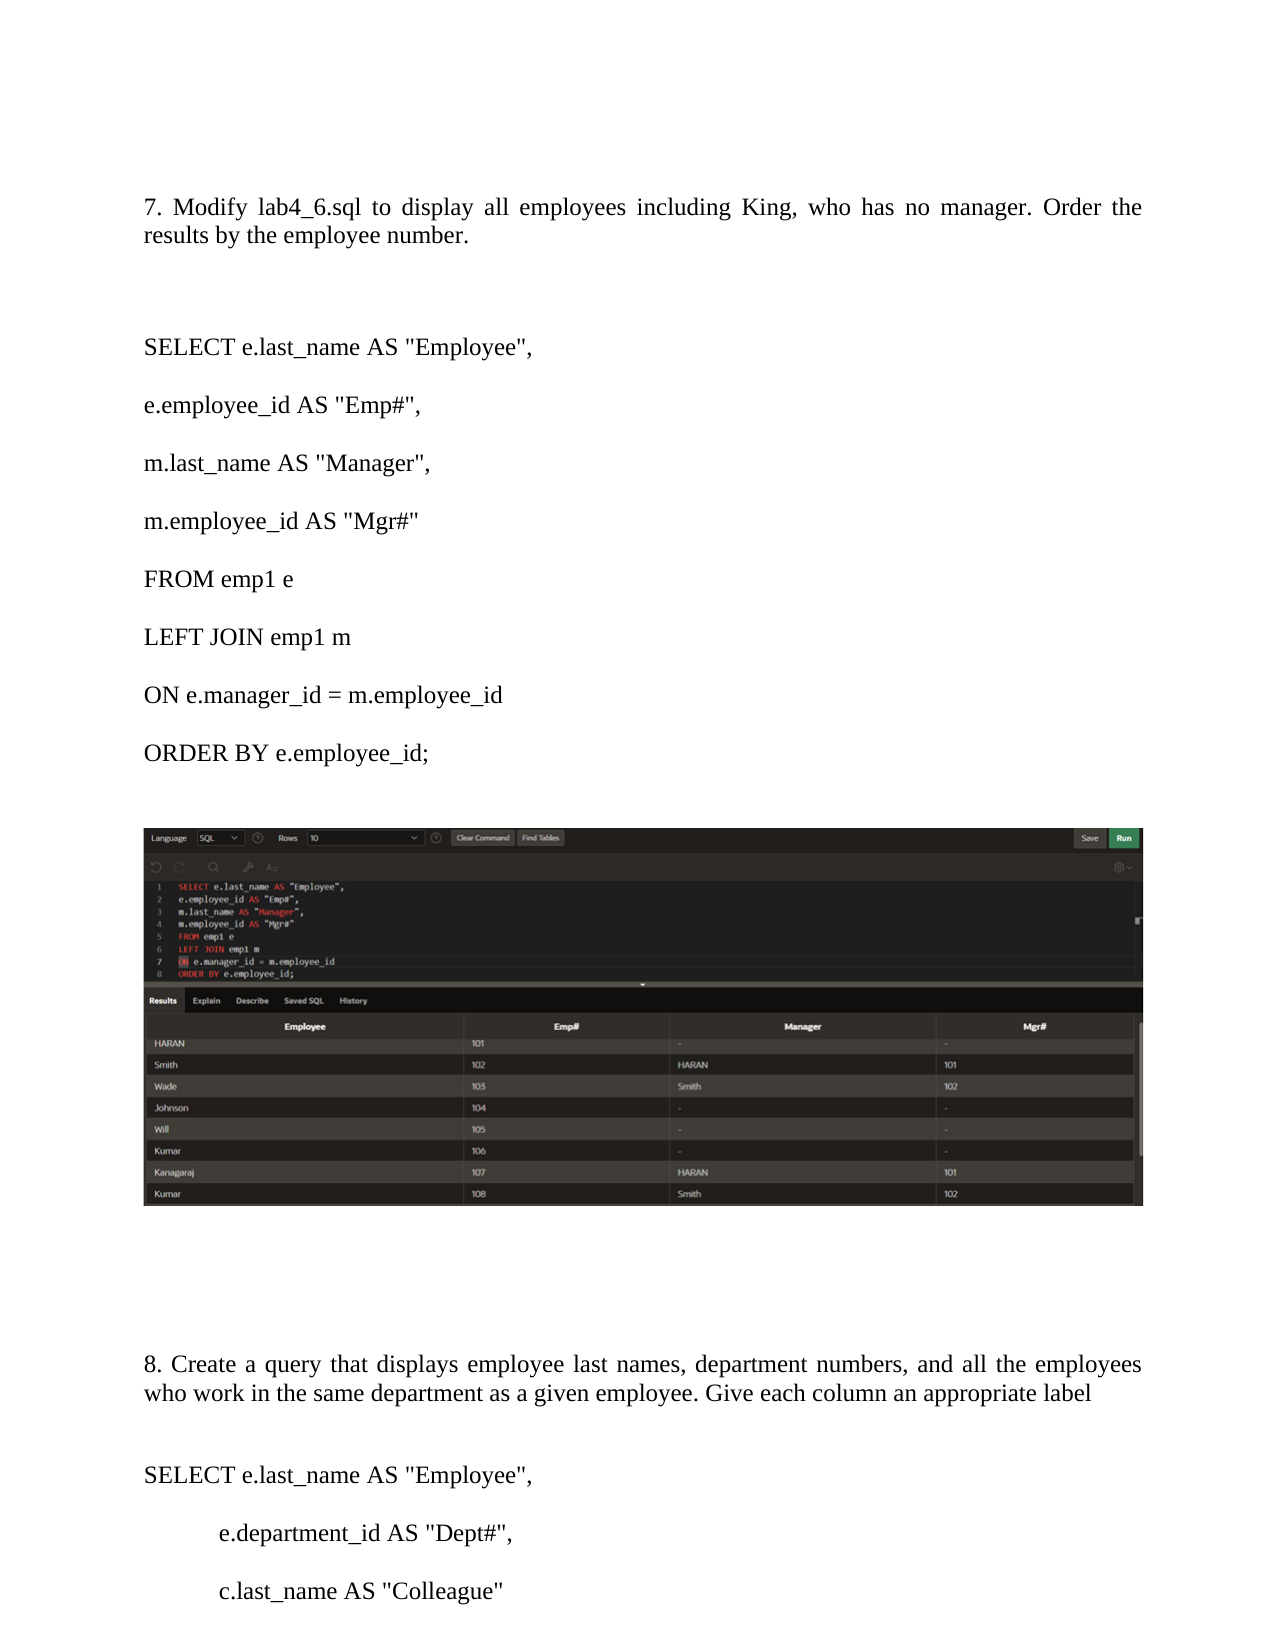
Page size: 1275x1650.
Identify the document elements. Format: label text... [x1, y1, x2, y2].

text 8. Create a query that displays employee last names, department numbers, and all the employees who work in the same department as a given employee. Give each column an appropriate label [143, 1349, 1144, 1406]
text m.last_name AS "Manager", [144, 448, 1144, 476]
text 7. Modify lab4_6.sql to display all employees including King, who has no manager. Order the results by the employee number. [143, 192, 1144, 249]
text ORDER BY e.employee_id; [144, 738, 1144, 767]
text e.employee_id AS "Emp#", [144, 390, 1144, 418]
text ON e.manager_id = m.employee_id [144, 680, 1144, 708]
text SELECT e.last_name AS "Employee", [144, 332, 1144, 360]
text FROM emp1 e [144, 564, 1144, 592]
text SELECT e.last_name AS "Employee", [144, 1460, 1144, 1489]
picture [143, 828, 1144, 1206]
text e.department_id AS "Dept#", [144, 1518, 1144, 1547]
text c.last_name AS "Colleague" [144, 1576, 1144, 1605]
text m.employee_id AS "Mgr#" [144, 506, 1144, 534]
text LEFT JOIN emp1 m [144, 622, 1144, 651]
